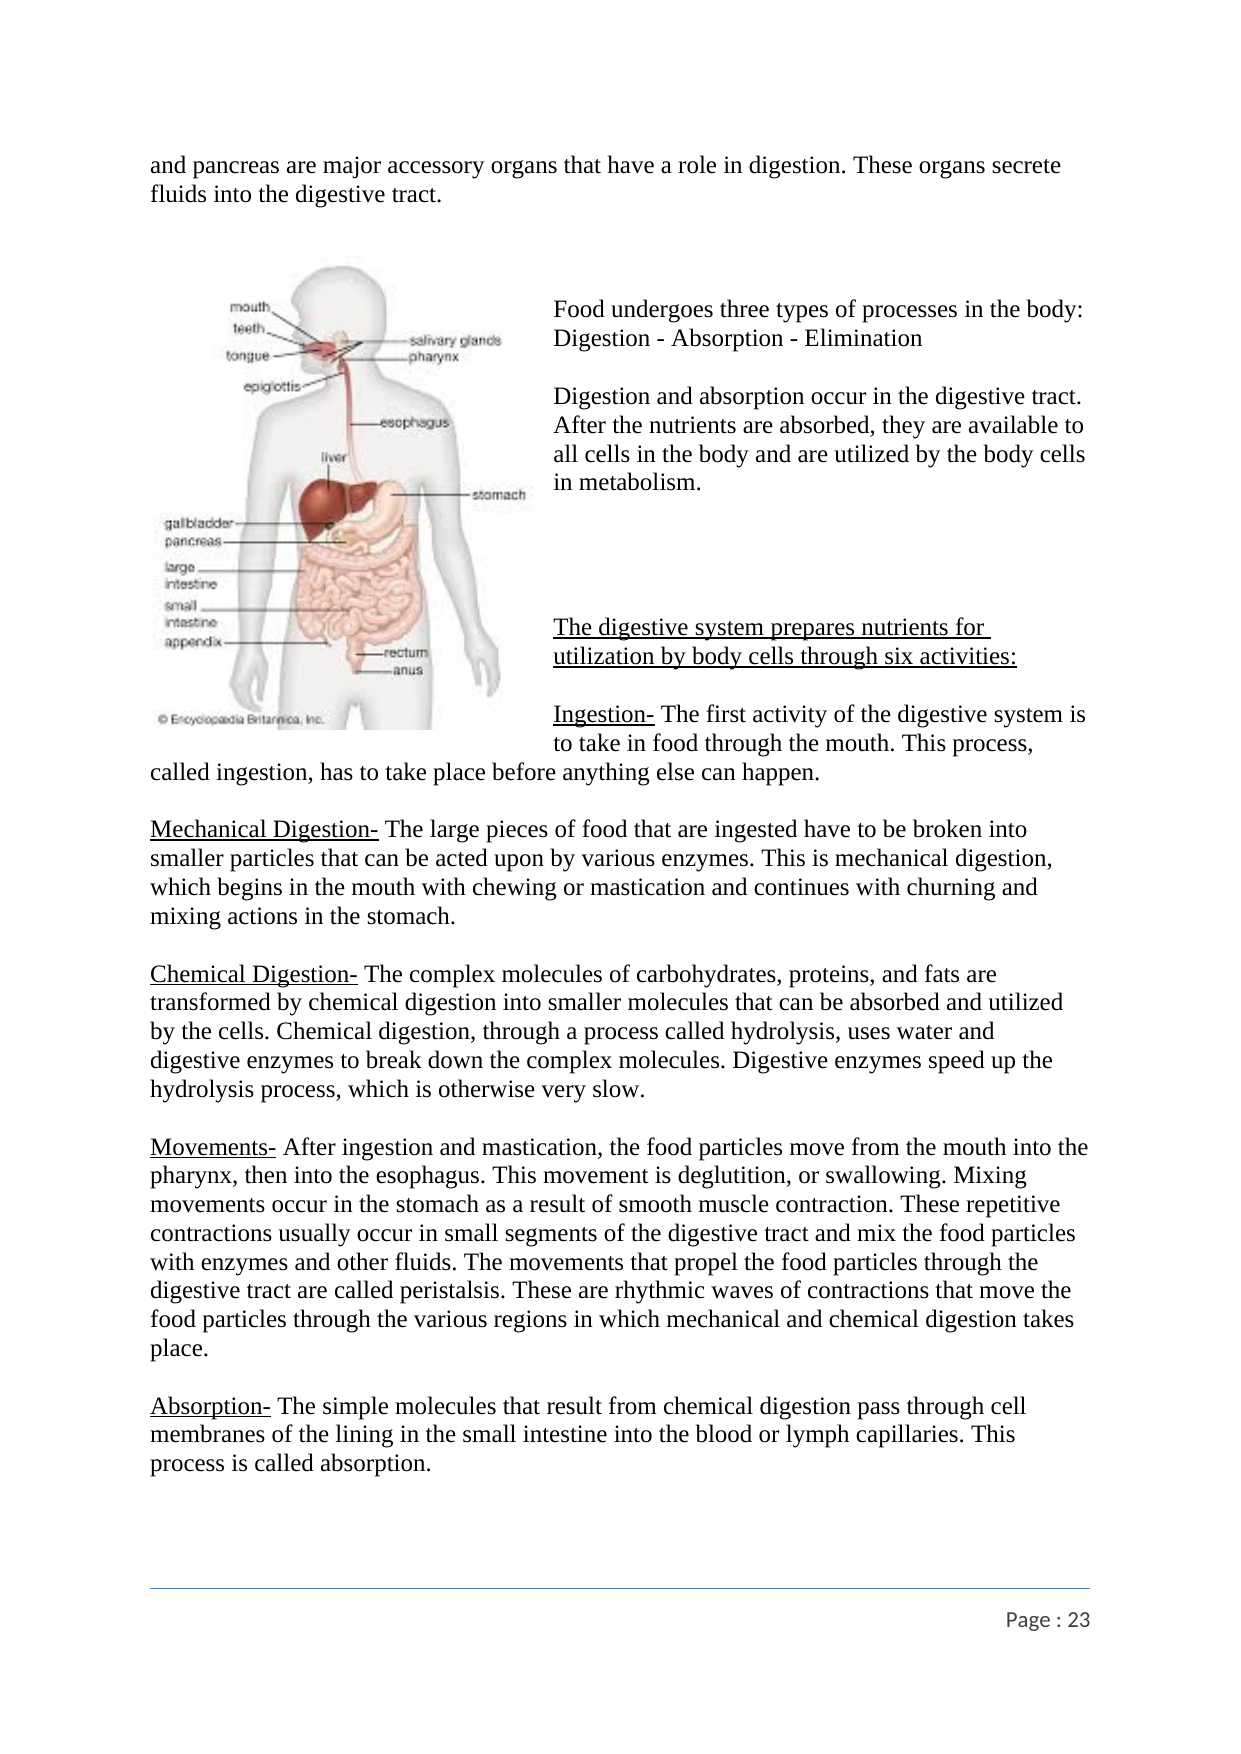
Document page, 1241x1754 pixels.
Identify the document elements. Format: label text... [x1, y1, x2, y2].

text Mechanical Digestion- The large pieces of food that are ingested have to be broken into smaller particles that can be acted upon by various enzymes. This is mechanical digestion, which begins in the mouth with chewing or mastication and continues with churning and mixing actions in the stomach. [150, 814, 1090, 929]
text Ingestion- The first activity of the digestive system is to take in food through the mouth. This process, called ingestion, has to take place before anything else can happen. [150, 699, 1090, 785]
text Chemical Digestion- The complex molecules of carbohydrates, proteins, and fats are transformed by chemical digestion into smaller molecules that can be absorbed and utilized by the cells. Chemical digestion, through a process called hydrolysis, uses water and digestive enzymes to break down the complex molecules. Digestive enzymes speed up the hydrolysis process, which is otherwise very slow. [150, 959, 1090, 1102]
text Absorption- The simple molecules that result from chemical digestion pass through cell membranes of the lining in the small intestine into the blood or lymph capillaries. This process is called absorption. [150, 1391, 1090, 1477]
picture [153, 255, 535, 730]
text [150, 150, 1090, 207]
text Movements- After ingestion and mastication, the food particles move from the mouth into the pharynx, then into the esophagus. This movement is deglutition, or swallowing. Mixing movements occur in the stomach as a result of smooth muscle contraction. These repetitive contractions usually occur in small segments of the digestive tract and mix the food particles with enzymes and other fluids. The movements that propel the food particles through the digestive tract are called peristalsis. These are rhythmic waves of contractions that move the food particles through the various regions in which mechanical and chemical digestion takes place. [150, 1132, 1090, 1362]
text Food undergoes three types of processes in the body: Digestion - Absorption - Elimination [535, 294, 1090, 352]
text The digestive system prepares nutrients for utilization by body cells through six activities: [535, 612, 1090, 670]
text Digestion and absorption occur in the digestive tract. After the nutrients are absorbed, they are available to all cells in the body and are utilized by the body cells in metabolism. [535, 381, 1090, 496]
